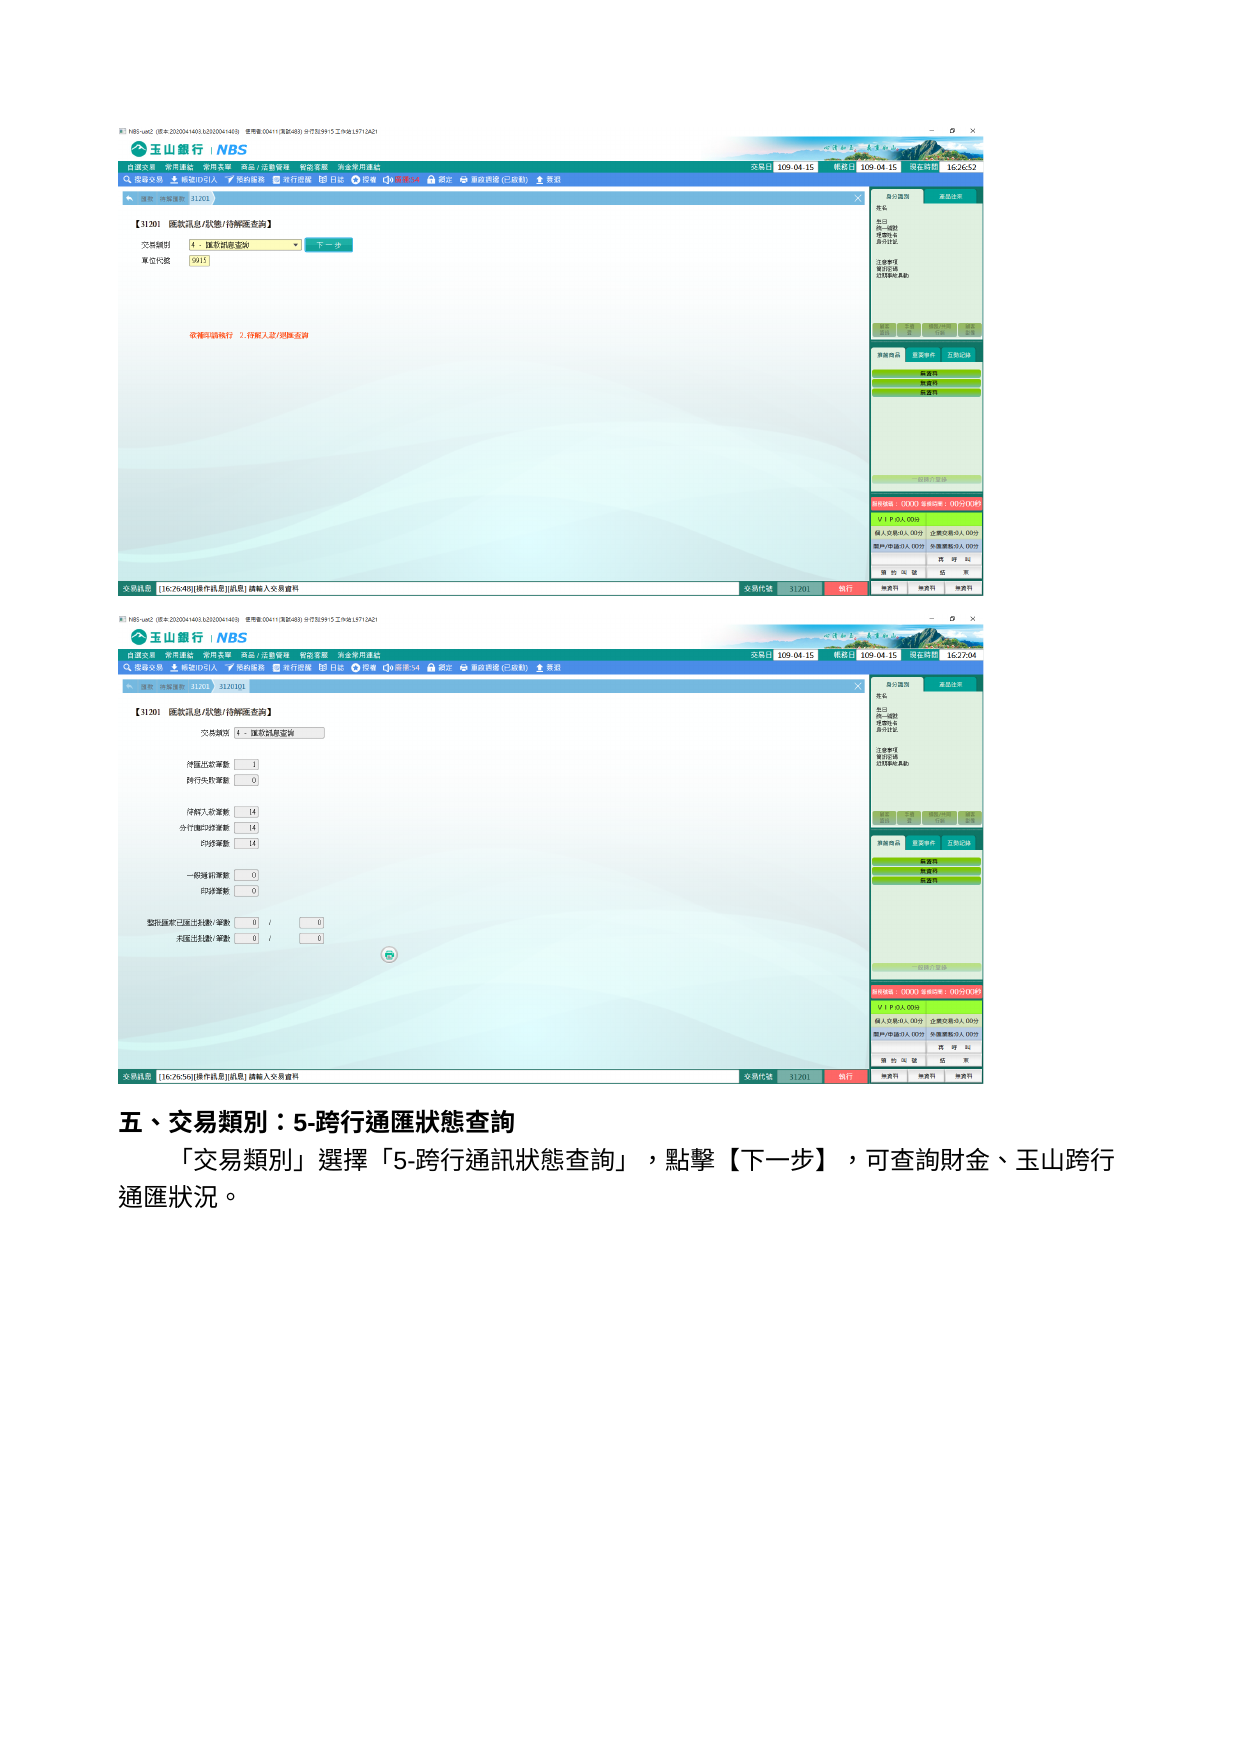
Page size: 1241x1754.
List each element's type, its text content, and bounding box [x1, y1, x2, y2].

picture [118, 127, 984, 596]
text 「交易類別」選擇「5-跨行通訊狀態查詢」，點擊【下一步】，可查詢財金、玉山跨行通匯狀況。 [118, 1139, 1122, 1214]
picture [118, 614, 984, 1084]
text 五、交易類別：5-跨行通匯狀態查詢 [118, 1102, 1122, 1139]
